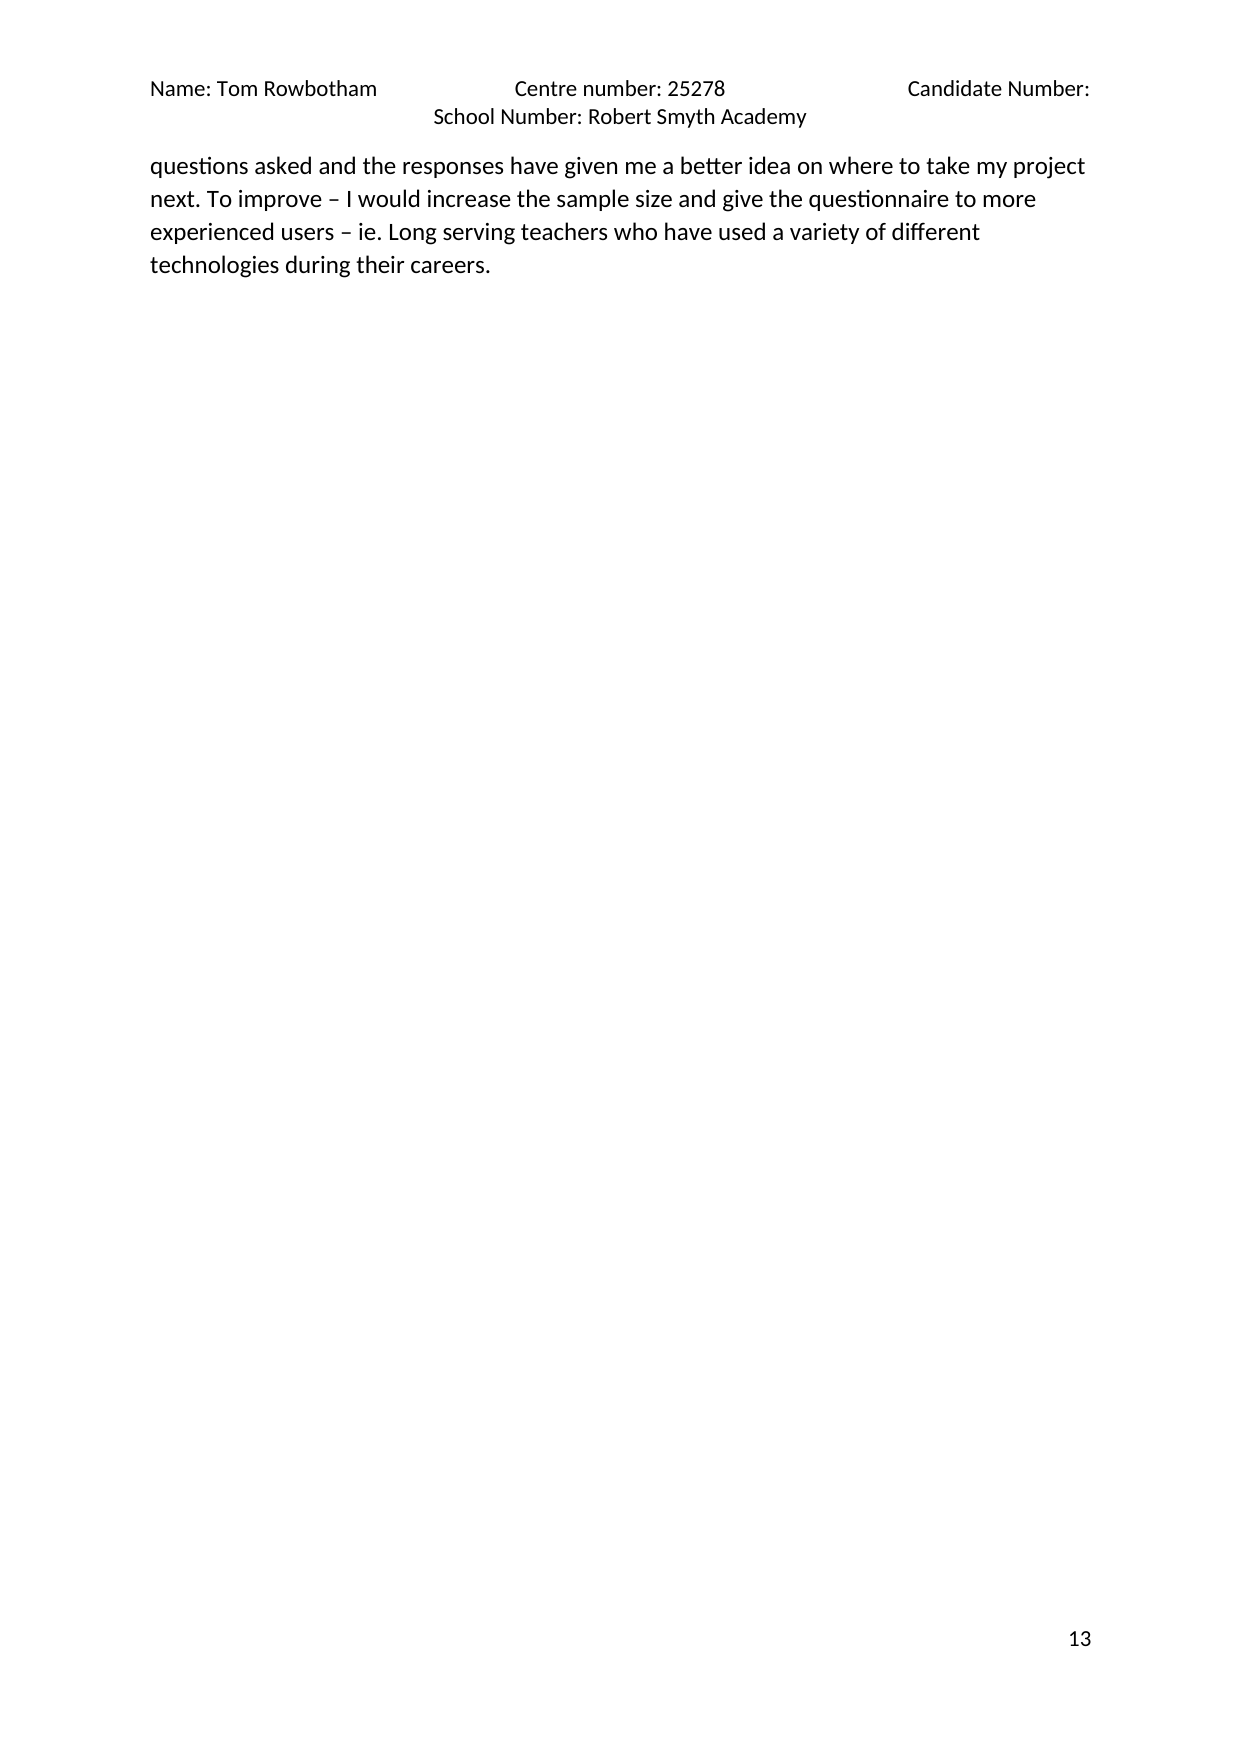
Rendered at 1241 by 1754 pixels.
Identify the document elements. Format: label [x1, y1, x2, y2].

text [150, 150, 1090, 279]
